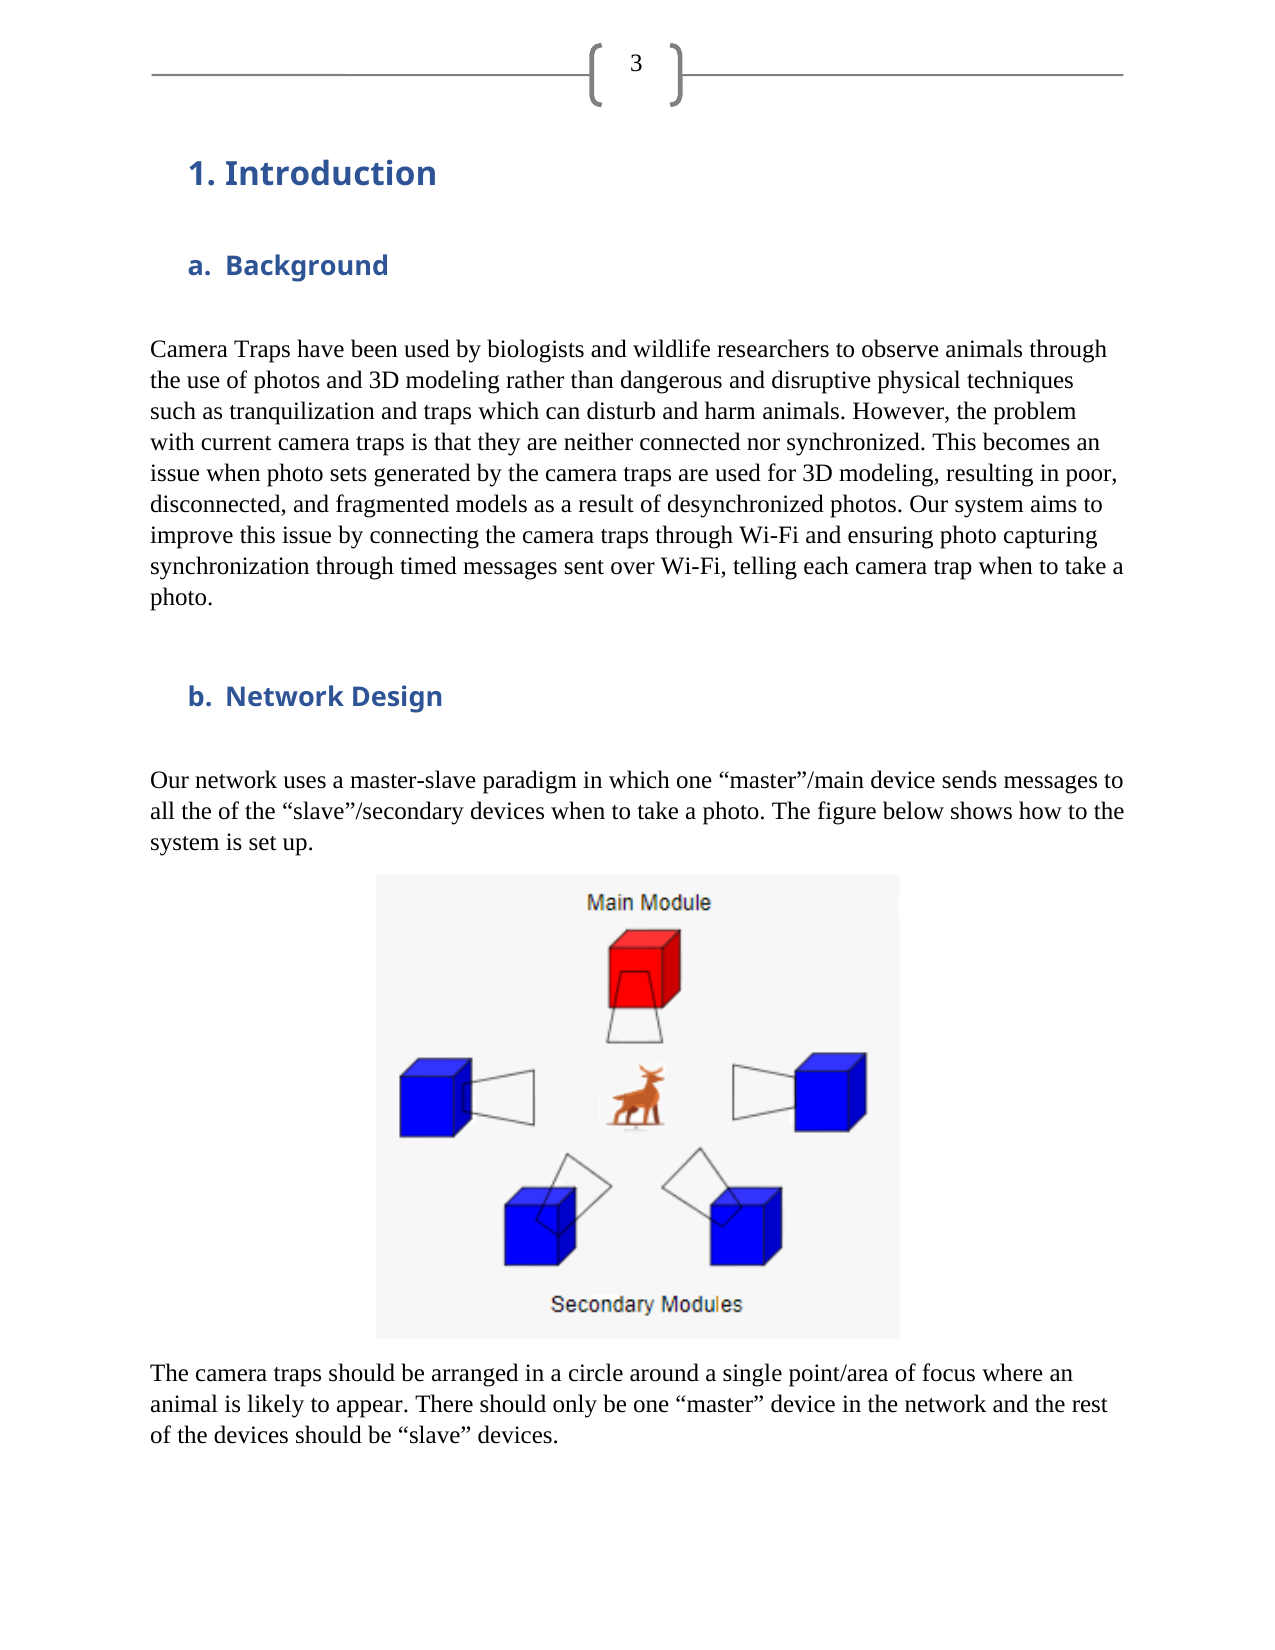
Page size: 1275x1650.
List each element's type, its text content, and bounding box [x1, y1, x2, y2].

text Camera Traps have been used by biologists and wildlife researchers to observe animals through the use of photos and 3D modeling rather than dangerous and disruptive physical techniques such as tranquilization and traps which can disturb and harm animals. However, the problem with current camera traps is that they are neither connected nor synchronized. This becomes an issue when photo sets generated by the camera traps are used for 3D modeling, resulting in poor, disconnected, and fragmented models as a result of desynchronized photos. Our system aims to improve this issue by connecting the camera traps through Wi-Fi and ensuring photo capturing synchronization through timed messages sent over Wi-Fi, telling each camera trap when to take a photo. [150, 334, 1125, 611]
subtitle Background [187, 247, 1125, 283]
subtitle Introduction [187, 150, 1125, 195]
text The camera traps should be arranged in a circle around a single point/area of focus where an animal is likely to appear. There should only be one “master” device in the network and the rest of the devices should be “slave” devices. [150, 1358, 1125, 1449]
text Our network uses a master-slave paradigm in which one “master”/main device sends messages to all the of the “slave”/secondary devices when to take a photo. The figure below shows how to the system is set up. [150, 765, 1125, 856]
subtitle Network Design [187, 678, 1125, 715]
picture [375, 875, 900, 1339]
